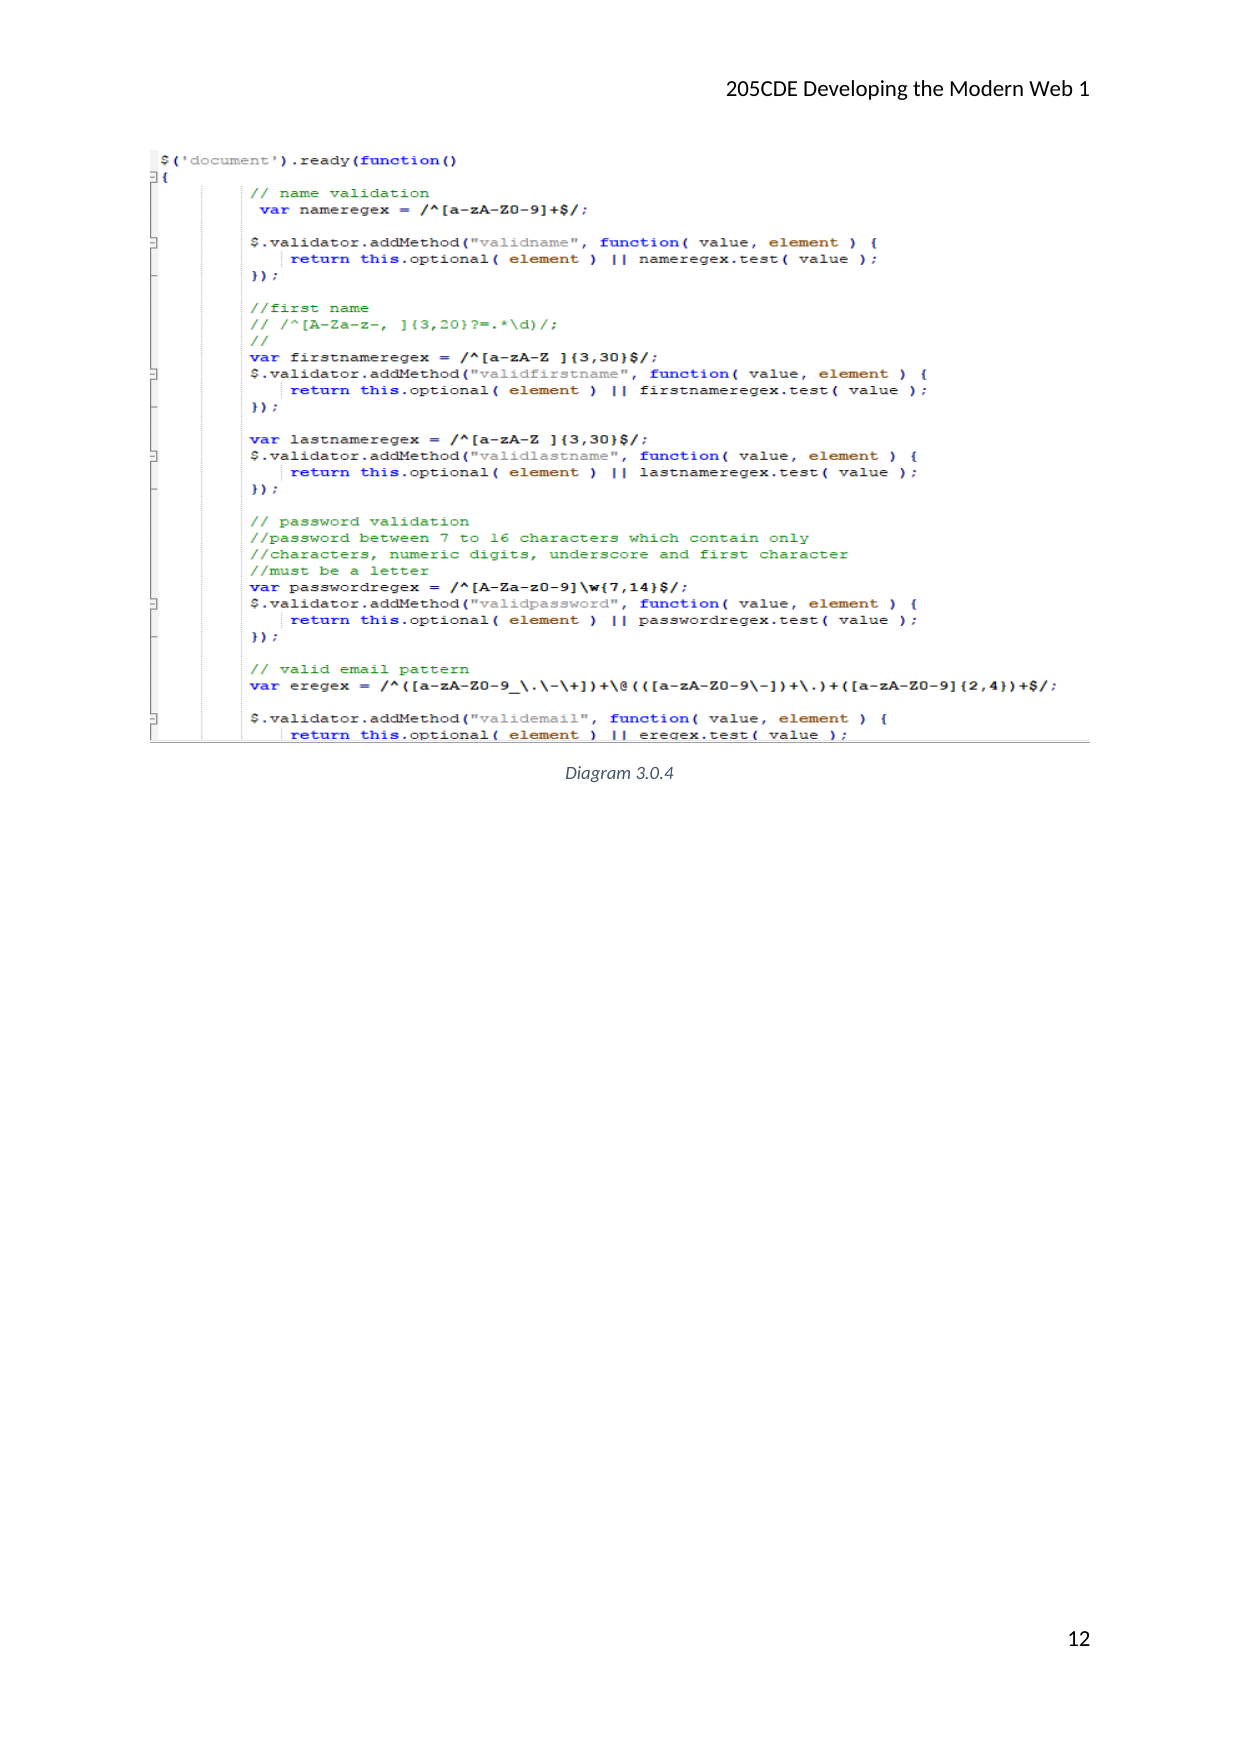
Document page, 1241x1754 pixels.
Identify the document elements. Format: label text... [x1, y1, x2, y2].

picture [150, 150, 1091, 743]
